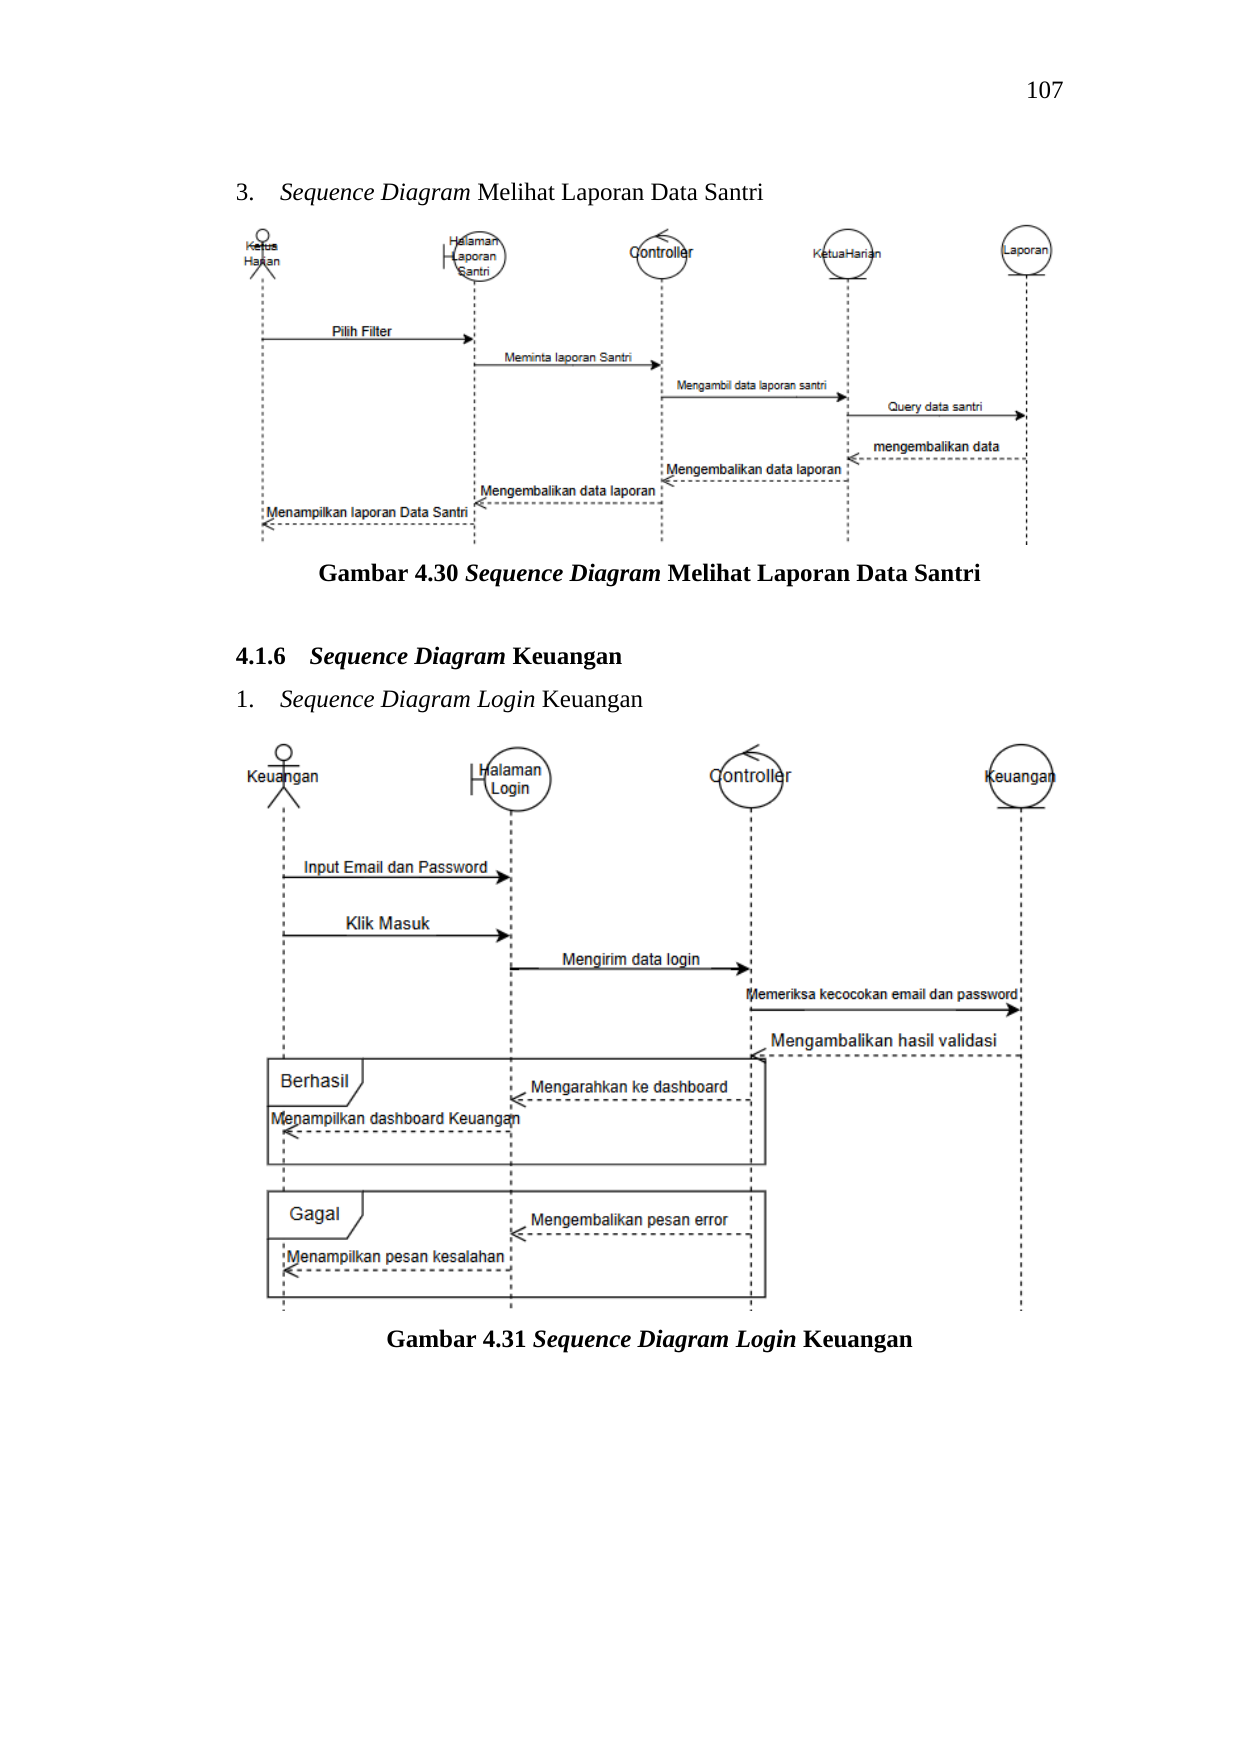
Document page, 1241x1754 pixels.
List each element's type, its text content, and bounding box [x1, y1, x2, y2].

list Sequence Diagram Login Keuangan [236, 684, 1063, 713]
list Sequence Diagram Melihat Laporan Data Santri [236, 177, 1063, 206]
list Gambar 4.30 Sequence Diagram Melihat Laporan Data Santri [236, 558, 1063, 587]
picture [235, 220, 1064, 545]
list Gambar 4.31 Sequence Diagram Login Keuangan [236, 1324, 1063, 1353]
list Sequence Diagram Keuangan [236, 641, 1063, 670]
picture [235, 727, 1064, 1311]
